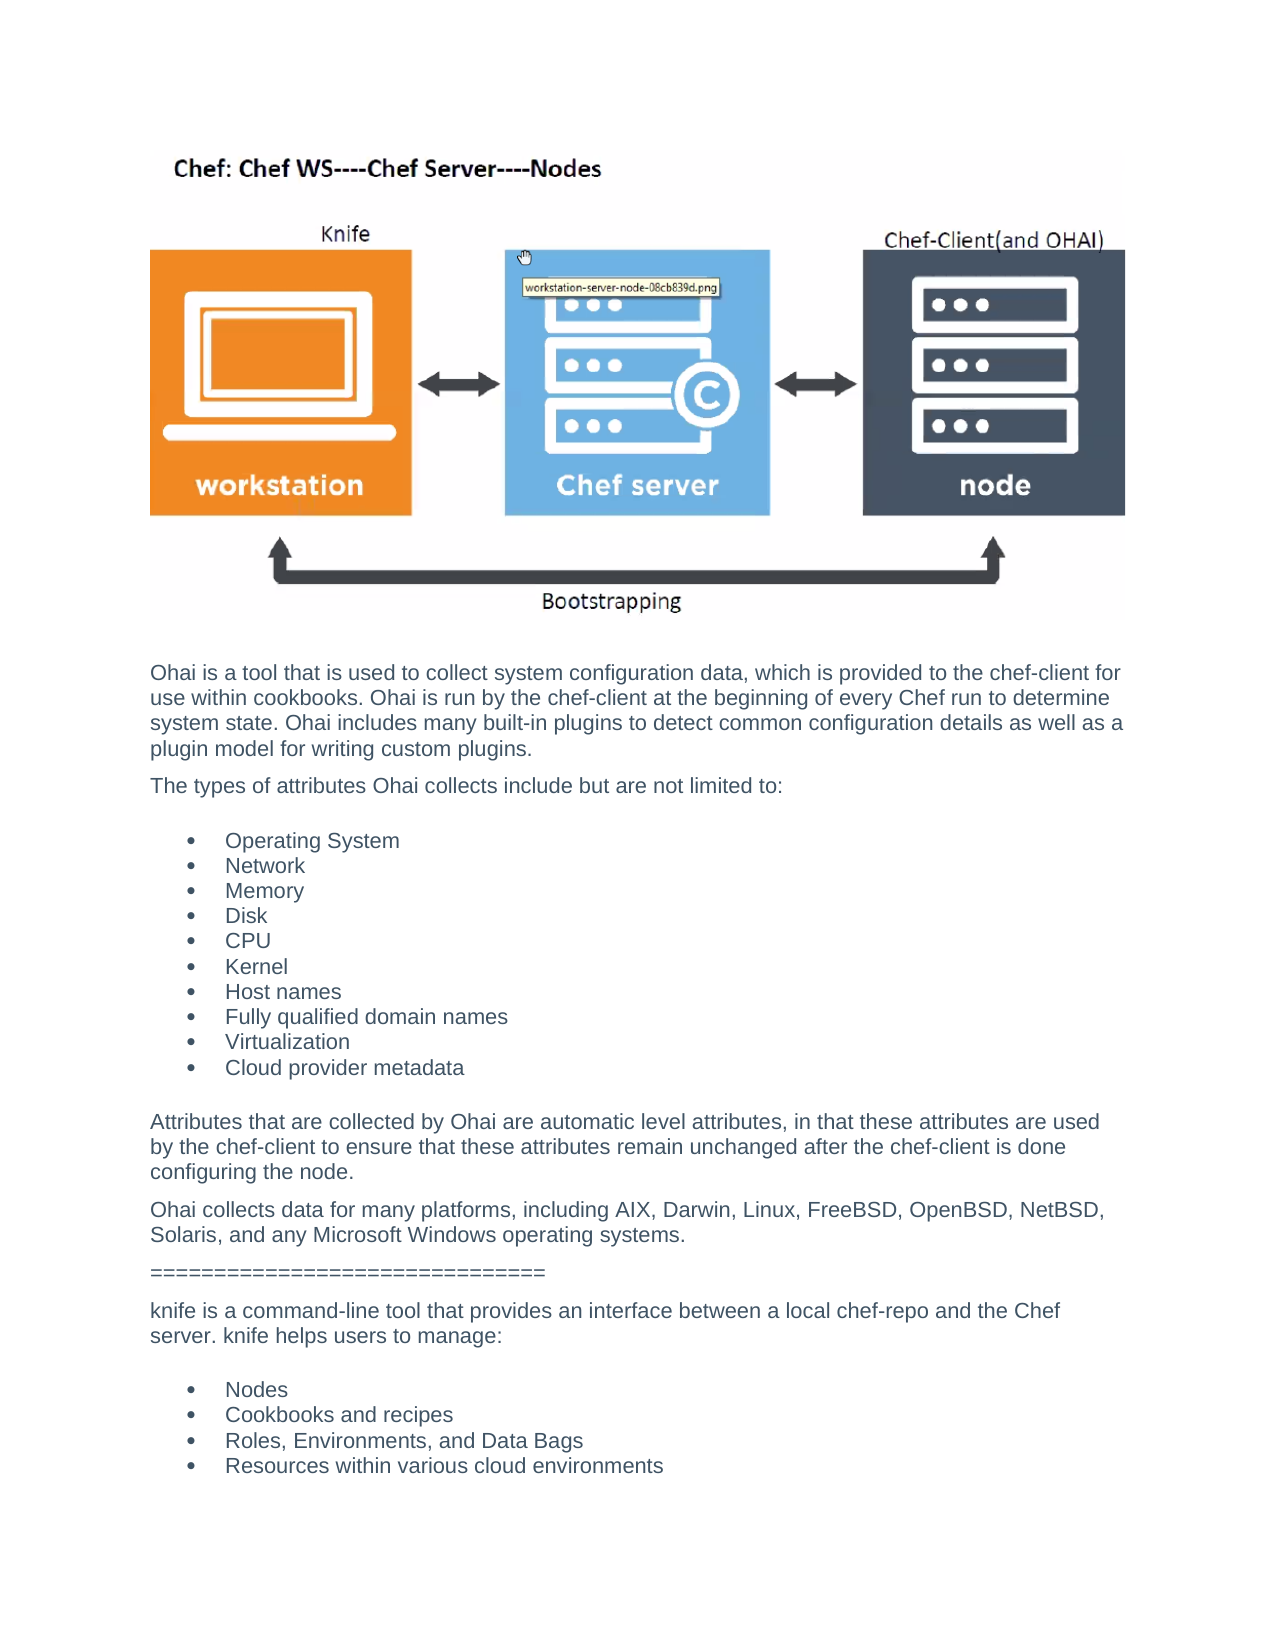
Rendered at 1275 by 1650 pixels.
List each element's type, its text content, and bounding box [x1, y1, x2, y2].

list Host names [187, 979, 1125, 1004]
text Attributes that are collected by Ohai are automatic level attributes, in that these attributes are used by the chef-client to ensure that these attributes remain unchanged after the chef-client is done configuring the node. [150, 1109, 1125, 1184]
picture [150, 150, 1125, 620]
list Cloud provider metadata [187, 1054, 1125, 1079]
list Memory [187, 878, 1125, 903]
text knife is a command-line tool that provides an interface between a local chef-repo and the Chef server. knife helps users to manage: [150, 1297, 1125, 1348]
list Cookbooks and recipes [187, 1402, 1125, 1427]
text =============================== [150, 1260, 1125, 1285]
list CPU [187, 928, 1125, 953]
list Resources within various cloud environments [187, 1453, 1125, 1478]
list Operating System [187, 827, 1125, 853]
text Ohai collects data for many platforms, including AIX, Darwin, Linux, FreeBSD, OpenBSD, NetBSD, Solaris, and any Microsoft Windows operating systems. [150, 1197, 1125, 1247]
text Ohai is a tool that is used to collect system configuration data, which is provided to the chef-client for use within cookbooks. Ohai is run by the chef-client at the beginning of every Chef run to determine system state. Ohai includes many built-in plugins to detect common configuration details as well as a plugin model for writing custom plugins. [150, 660, 1125, 761]
list Fully qualified domain names [187, 1004, 1125, 1029]
list Kernel [187, 953, 1125, 979]
text The types of attributes Ohai collects include but are not limited to: [150, 773, 1125, 798]
list Virtualization [187, 1029, 1125, 1054]
list Roles, Environments, and Data Bags [187, 1427, 1125, 1453]
list Nodes [187, 1377, 1125, 1402]
list Disk [187, 903, 1125, 928]
list Network [187, 853, 1125, 878]
